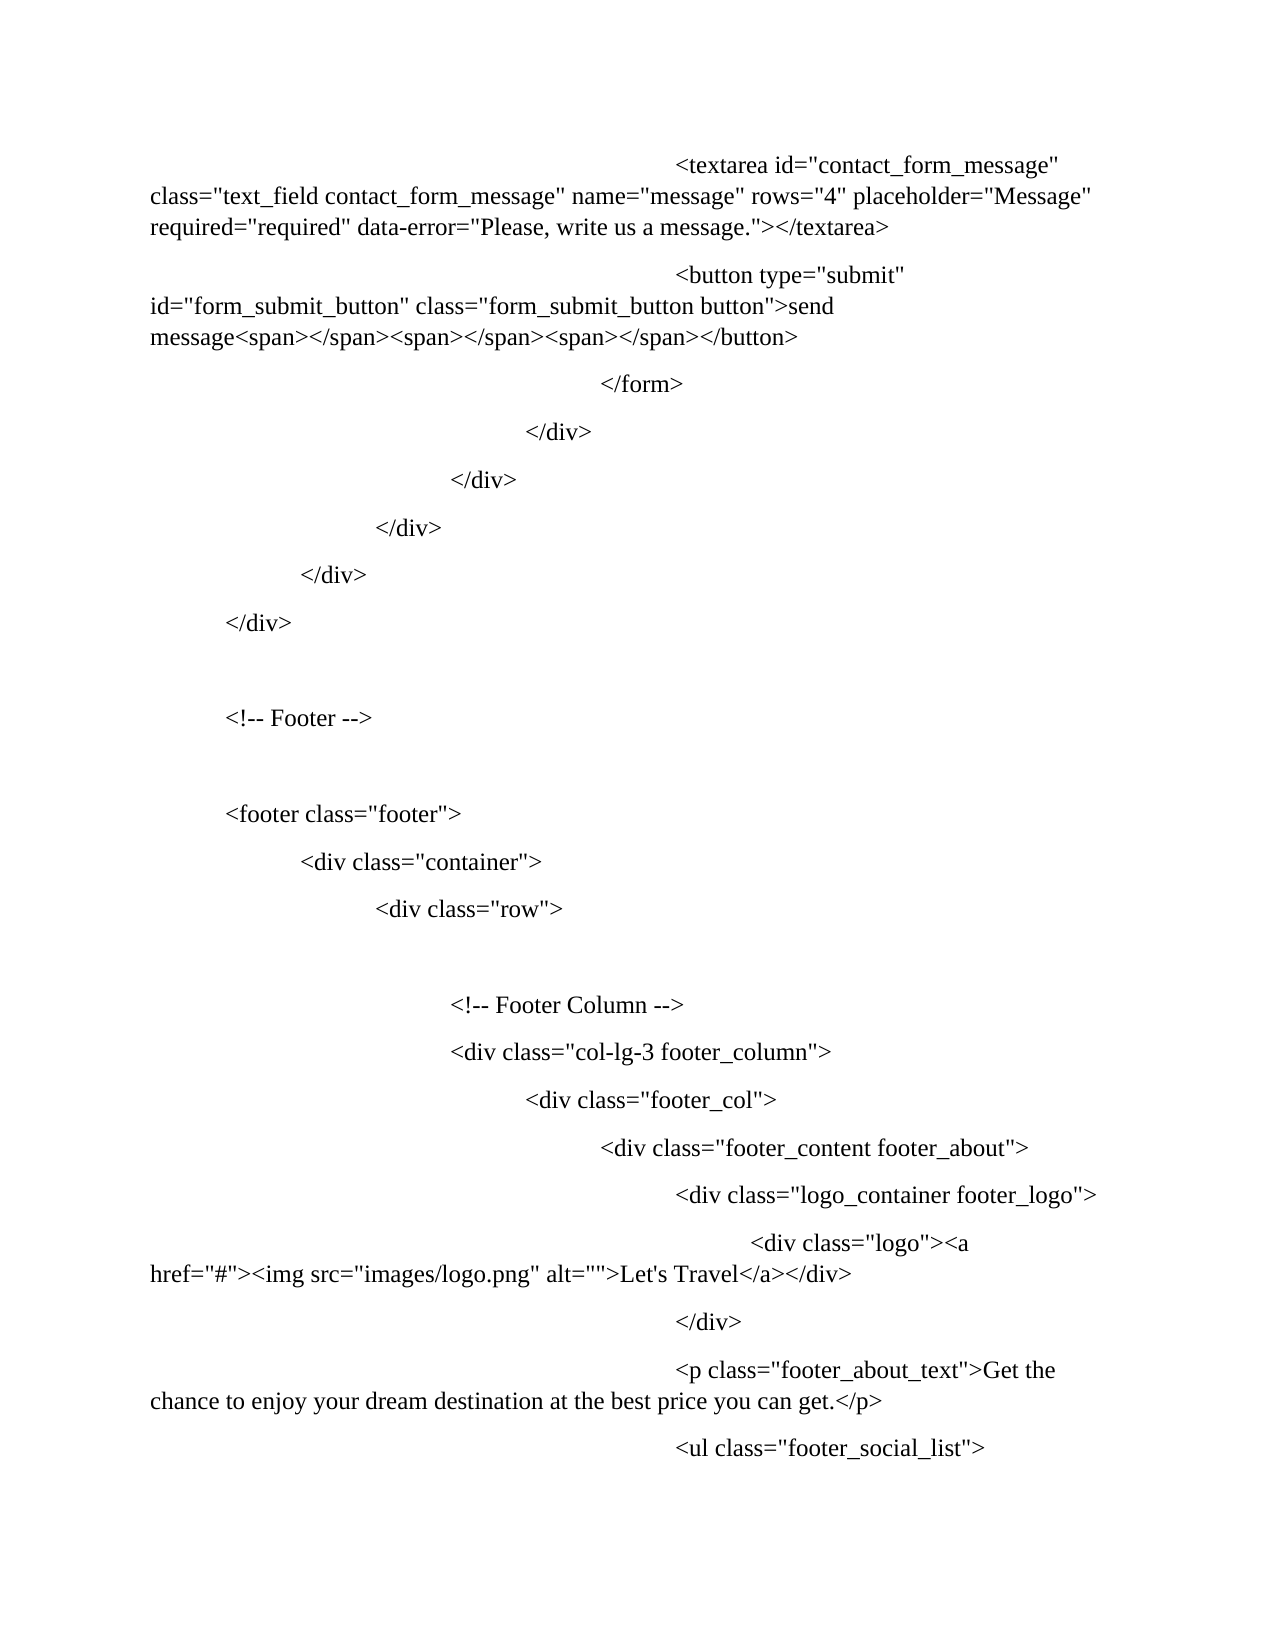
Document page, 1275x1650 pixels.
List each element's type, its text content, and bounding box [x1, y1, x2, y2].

text </div> [150, 608, 1125, 637]
text <div class="logo_container footer_logo"> [150, 1181, 1125, 1209]
text </div> [150, 560, 1125, 589]
text <!-- Footer --> [150, 703, 1125, 732]
text </div> [150, 417, 1125, 446]
text <div class="col-lg-3 footer_column"> [150, 1037, 1125, 1066]
text </div> [150, 465, 1125, 494]
text <!-- Footer Column --> [150, 990, 1125, 1018]
text <p class="footer_about_text">Get the chance to enjoy your dream destination at the best price you can get.</p> [150, 1355, 1125, 1414]
text <div class="row"> [150, 894, 1125, 923]
text <div class="footer_content footer_about"> [150, 1133, 1125, 1162]
text <button type="submit" id="form_submit_button" class="form_submit_button button">send message<span></span><span></span><span></span></button> [150, 260, 1125, 351]
text <textarea id="contact_form_message" class="text_field contact_form_message" name="message" rows="4" placeholder="Message" required="required" data-error="Please, write us a message."></textarea> [150, 150, 1125, 241]
text <div class="container"> [150, 847, 1125, 875]
text <ul class="footer_social_list"> [150, 1433, 1125, 1462]
text <div class="logo"><a href="#"><img src="images/logo.png" alt="">Let's Travel</a></div> [150, 1228, 1125, 1288]
text </div> [150, 1307, 1125, 1336]
text </div> [150, 513, 1125, 541]
text </form> [150, 369, 1125, 398]
text <div class="footer_col"> [150, 1085, 1125, 1114]
text <footer class="footer"> [150, 799, 1125, 828]
